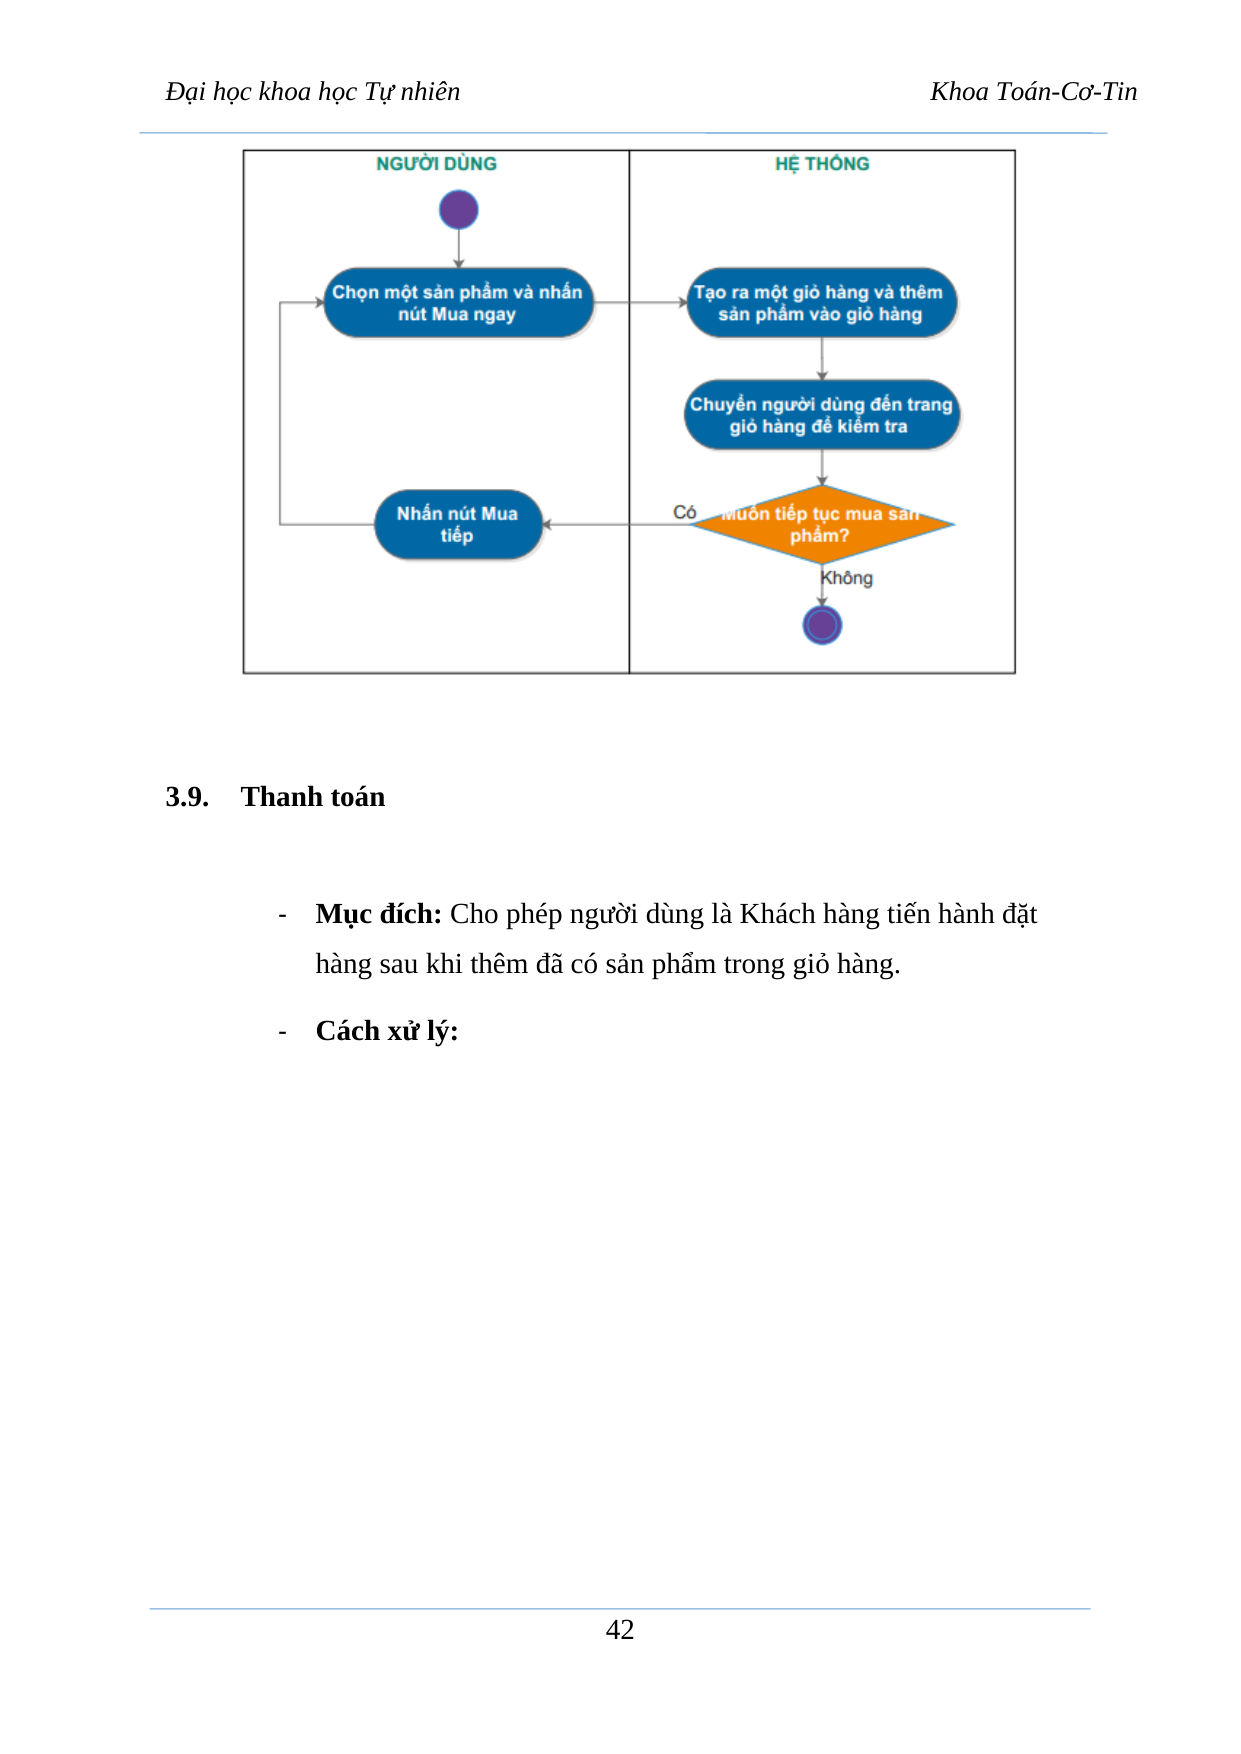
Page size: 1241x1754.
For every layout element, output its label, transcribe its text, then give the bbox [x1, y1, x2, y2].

list Mục đích: Cho phép người dùng là Khách hàng tiến hành đặt hàng sau khi thêm đã có sản phẩm trong giỏ hàng. [278, 896, 1075, 980]
list Cách xử lý: [278, 1013, 1075, 1047]
subtitle 3.9. Thanh toán [165, 779, 1075, 812]
picture [240, 147, 1022, 679]
